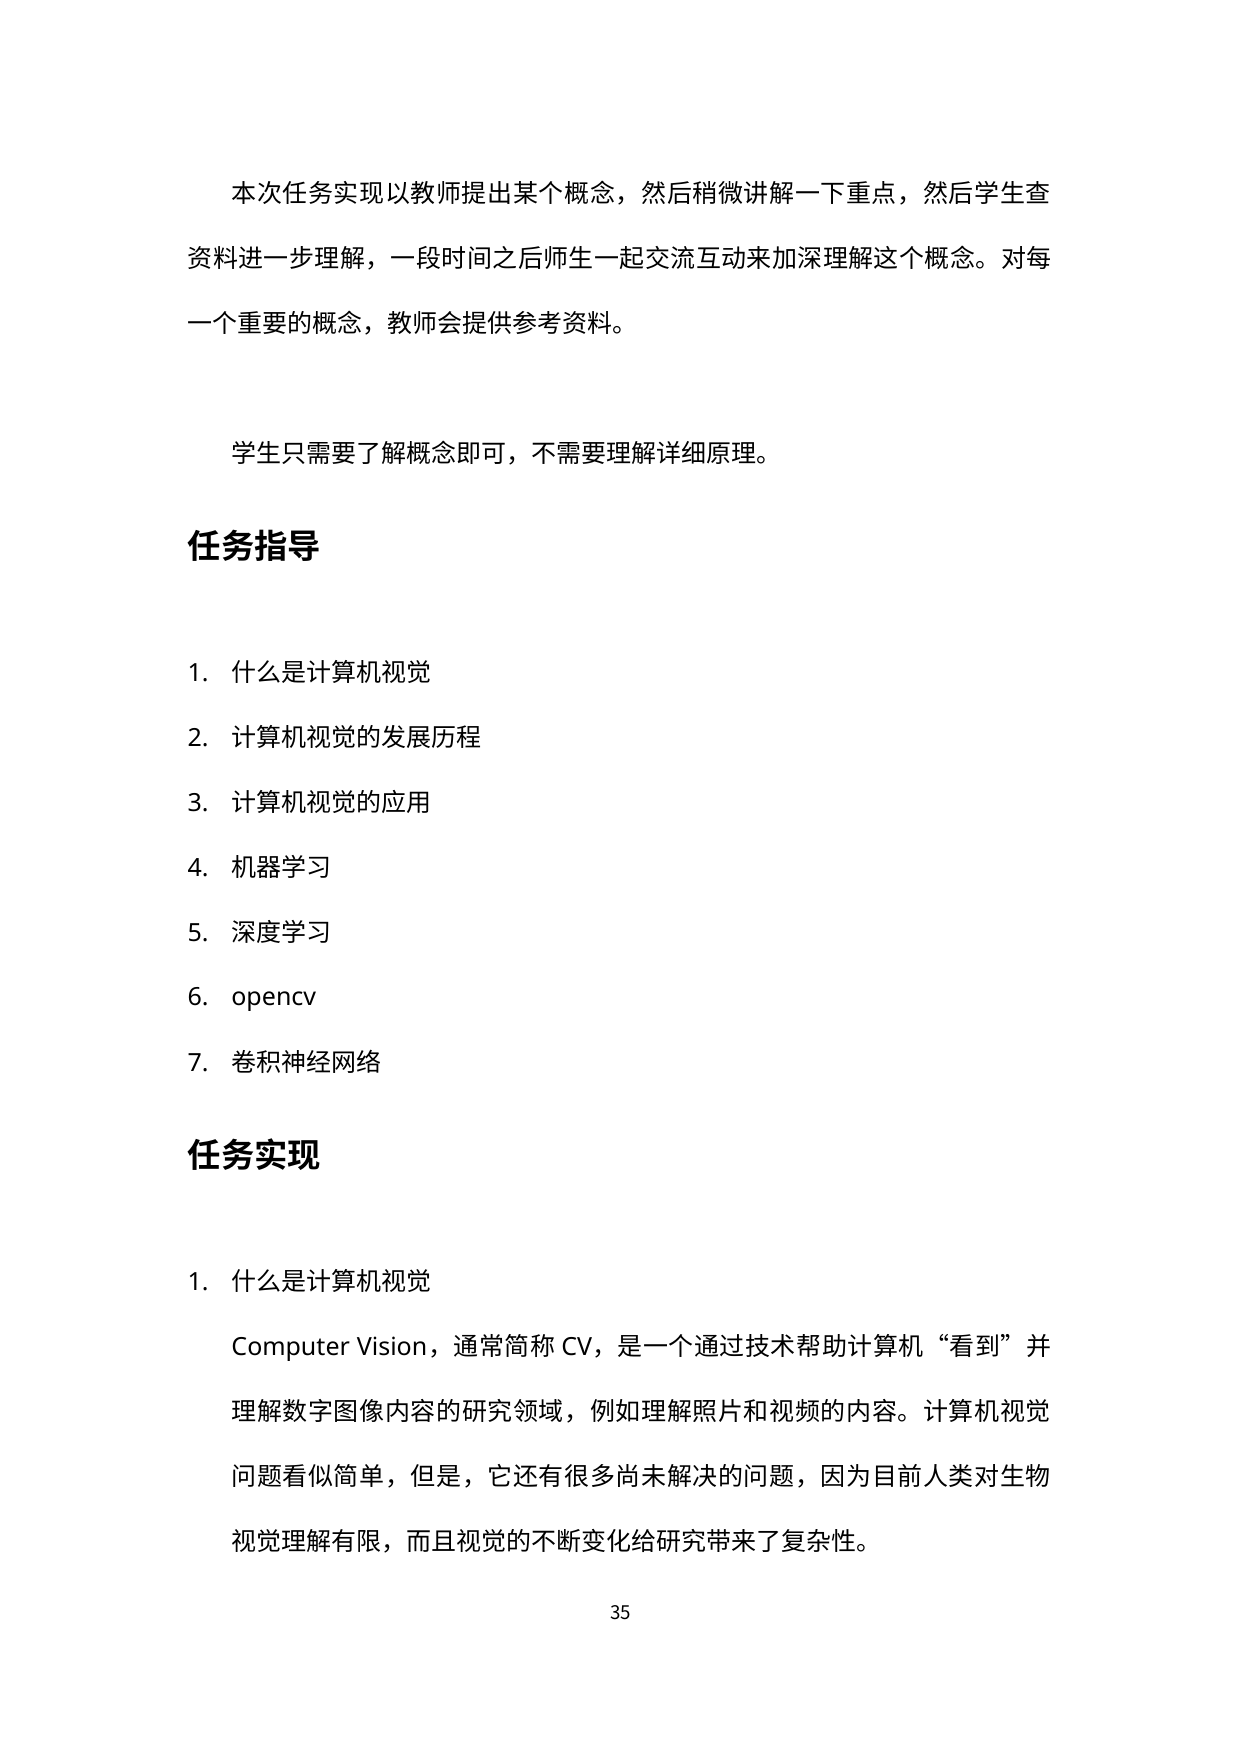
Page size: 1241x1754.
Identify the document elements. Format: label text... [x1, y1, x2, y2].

text 本次任务实现以教师提出某个概念，然后稍微讲解一下重点，然后学生查资料进一步理解，一段时间之后师生一起交流互动来加深理解这个概念。对每一个重要的概念，教师会提供参考资料。 [187, 159, 1053, 354]
list 深度学习 [187, 898, 1053, 963]
text 学生只需要了解概念即可，不需要理解详细原理。 [187, 419, 1053, 484]
list 计算机视觉的应用 [187, 768, 1053, 833]
list 计算机视觉的发展历程 [187, 703, 1053, 768]
subtitle 任务指导 [187, 511, 1053, 576]
list opencv [187, 963, 1053, 1028]
subtitle 任务实现 [187, 1120, 1053, 1185]
list 什么是计算机视觉 [187, 638, 1053, 703]
list 机器学习 [187, 833, 1053, 898]
text Computer Vision，通常简称CV，是一个通过技术帮助计算机“看到”并理解数字图像内容的研究领域，例如理解照片和视频的内容。计算机视觉问题看似简单，但是，它还有很多尚未解决的问题，因为目前人类对生物视觉理解有限，而且视觉的不断变化给研究带来了复杂性。 [231, 1312, 1053, 1572]
list 卷积神经网络 [187, 1028, 1053, 1093]
list 什么是计算机视觉 [187, 1247, 1053, 1312]
